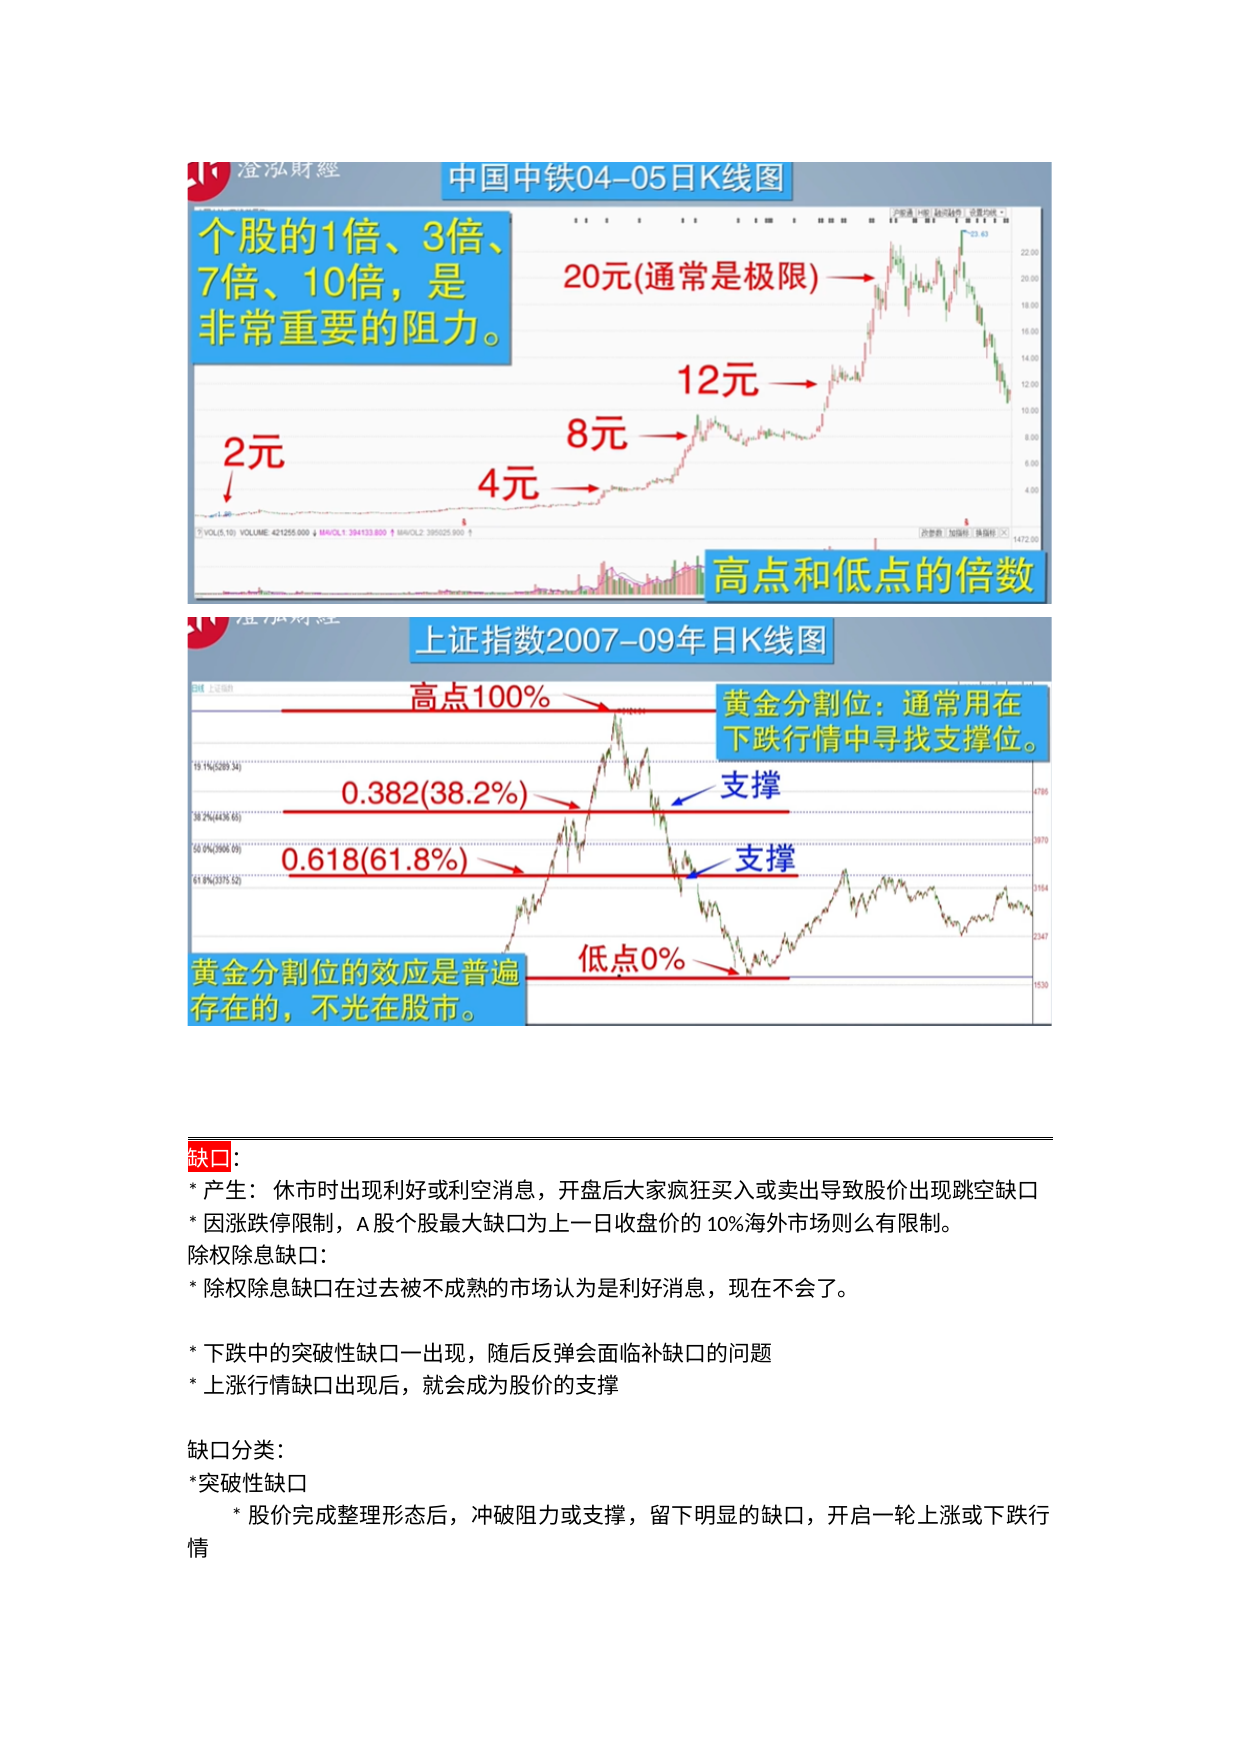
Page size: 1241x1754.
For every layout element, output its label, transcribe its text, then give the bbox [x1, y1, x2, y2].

text * 下跌中的突破性缺口一出现，随后反弹会面临补缺口的问题 [187, 1335, 1053, 1368]
text 缺口： [187, 1140, 1053, 1173]
text 缺口分类： [187, 1433, 1053, 1465]
text * 上涨行情缺口出现后，就会成为股价的支撑 [187, 1368, 1053, 1400]
text * 除权除息缺口在过去被不成熟的市场认为是利好消息，现在不会了。 [187, 1270, 1053, 1303]
picture [187, 162, 1052, 604]
text * 股价完成整理形态后，冲破阻力或支撑，留下明显的缺口，开启一轮上涨或下跌行情 [187, 1498, 1053, 1563]
text *突破性缺口 [187, 1465, 1053, 1498]
text 除权除息缺口： [187, 1238, 1053, 1270]
text * 产生： 休市时出现利好或利空消息，开盘后大家疯狂买入或卖出导致股价出现跳空缺口 [187, 1173, 1053, 1205]
text * 因涨跌停限制，A股个股最大缺口为上一日收盘价的10%海外市场则么有限制。 [187, 1205, 1053, 1238]
picture [187, 617, 1052, 1026]
